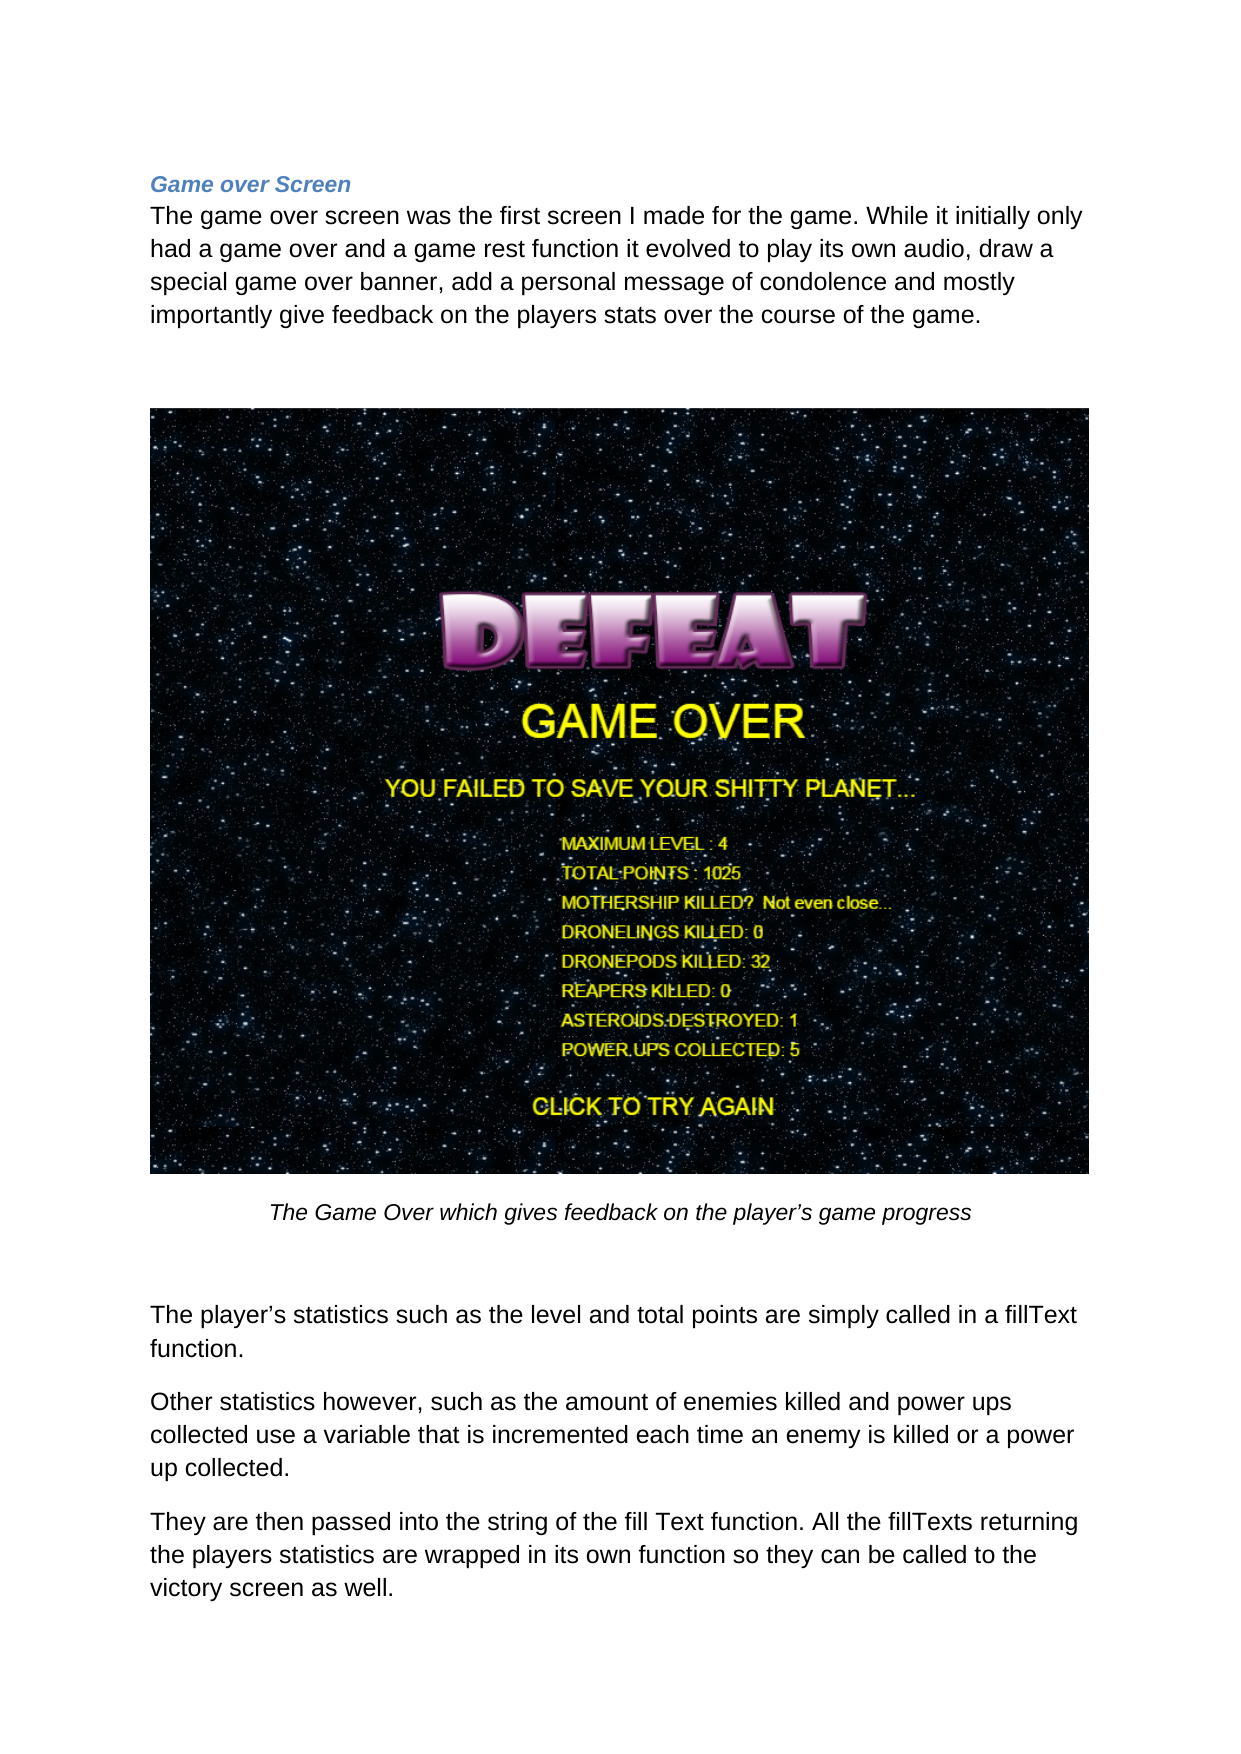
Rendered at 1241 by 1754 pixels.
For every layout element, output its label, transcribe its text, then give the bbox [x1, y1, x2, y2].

text The game over screen was the first screen I made for the game. While it initially only had a game over and a game rest function it evolved to play its own audio, draw a special game over banner, add a personal message of condolence and mostly importantly give feedback on the players stats over the course of the game. [150, 201, 1090, 329]
text Other statistics however, such as the amount of enemies killed and power ups collected use a variable that is incremented each time an enemy is killed or a power up collected. [150, 1387, 1090, 1482]
text They are then passed into the string of the fill Text function. All the fillTexts returning the players statistics are wrapped in its own function so they can be called to the victory screen as well. [150, 1507, 1090, 1602]
text The Game Over which gives feedback on the player’s game progress [150, 1198, 1090, 1225]
text The player’s statistics such as the level and total points are simply called in a fillText function. [150, 1301, 1090, 1362]
picture [150, 407, 1089, 1174]
subtitle Game over Screen [150, 171, 1090, 197]
